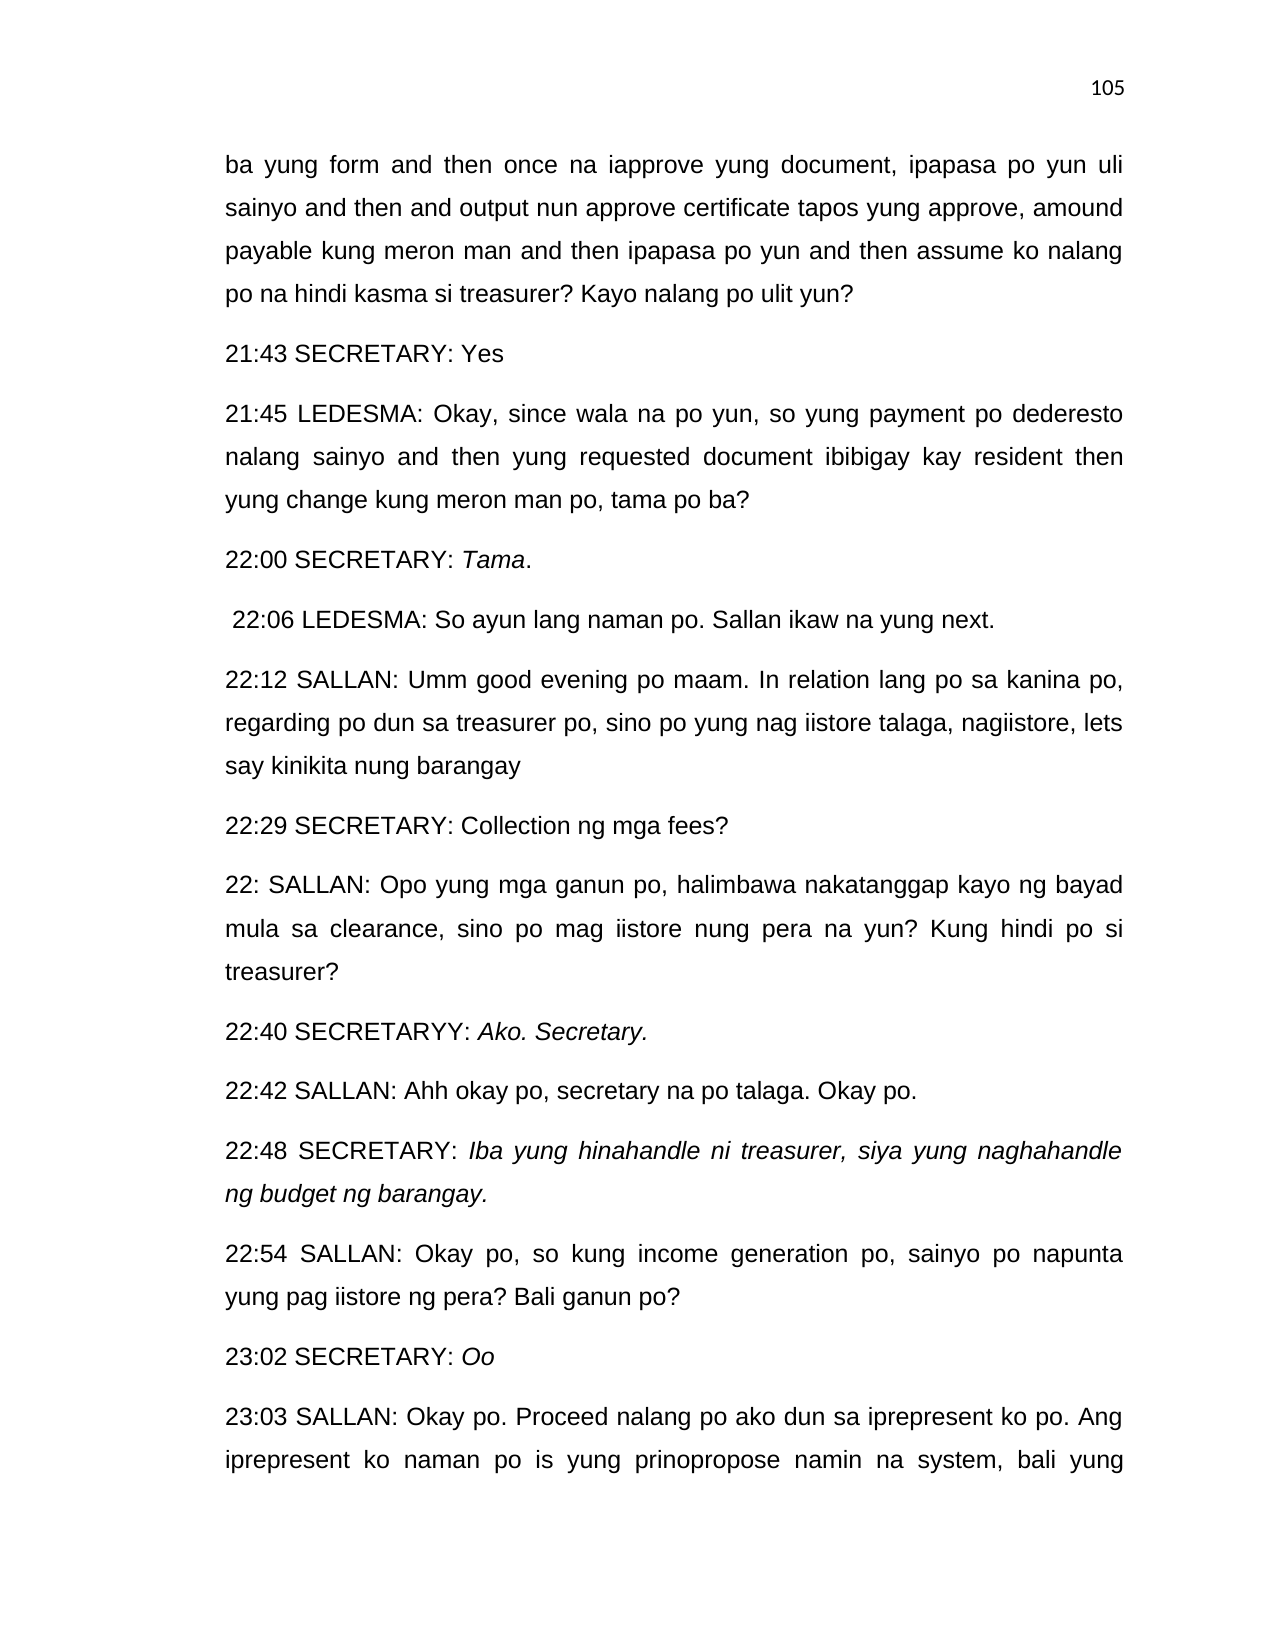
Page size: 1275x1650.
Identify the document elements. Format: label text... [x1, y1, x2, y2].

text 22: SALLAN: Opo yung mga ganun po, halimbawa nakatanggap kayo ng bayad mula sa clearance, sino po mag iistore nung pera na yun? Kung hindi po si treasurer? [225, 870, 1125, 985]
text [225, 150, 1125, 308]
text 21:45 LEDESMA: Okay, since wala na po yun, so yung payment po dederesto nalang sainyo and then yung requested document ibibigay kay resident then yung change kung meron man po, tama po ba? [225, 399, 1125, 514]
text 23:02 SECRETARY: Oo [225, 1342, 1125, 1371]
text 22:06 LEDESMA: So ayun lang naman po. Sallan ikaw na yung next. [225, 605, 1125, 633]
text 22:12 SALLAN: Umm good evening po maam. In relation lang po sa kanina po, regarding po dun sa treasurer po, sino po yung nag iistore talaga, nagiistore, lets say kinikita nung barangay [225, 664, 1125, 779]
text 22:48 SECRETARY: Iba yung hinahandle ni treasurer, siya yung naghahandle ng budget ng barangay. [225, 1136, 1125, 1208]
text 22:40 SECRETARYY: Ako. Secretary. [225, 1016, 1125, 1045]
text 22:54 SALLAN: Okay po, so kung income generation po, sainyo po napunta yung pag iistore ng pera? Bali ganun po? [225, 1239, 1125, 1311]
text 22:00 SECRETARY: Tama. [225, 545, 1125, 574]
text 22:29 SECRETARY: Collection ng mga fees? [225, 811, 1125, 839]
text 22:42 SALLAN: Ahh okay po, secretary na po talaga. Okay po. [225, 1076, 1125, 1105]
text 21:43 SECRETARY: Yes [225, 339, 1125, 368]
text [225, 1402, 1125, 1473]
